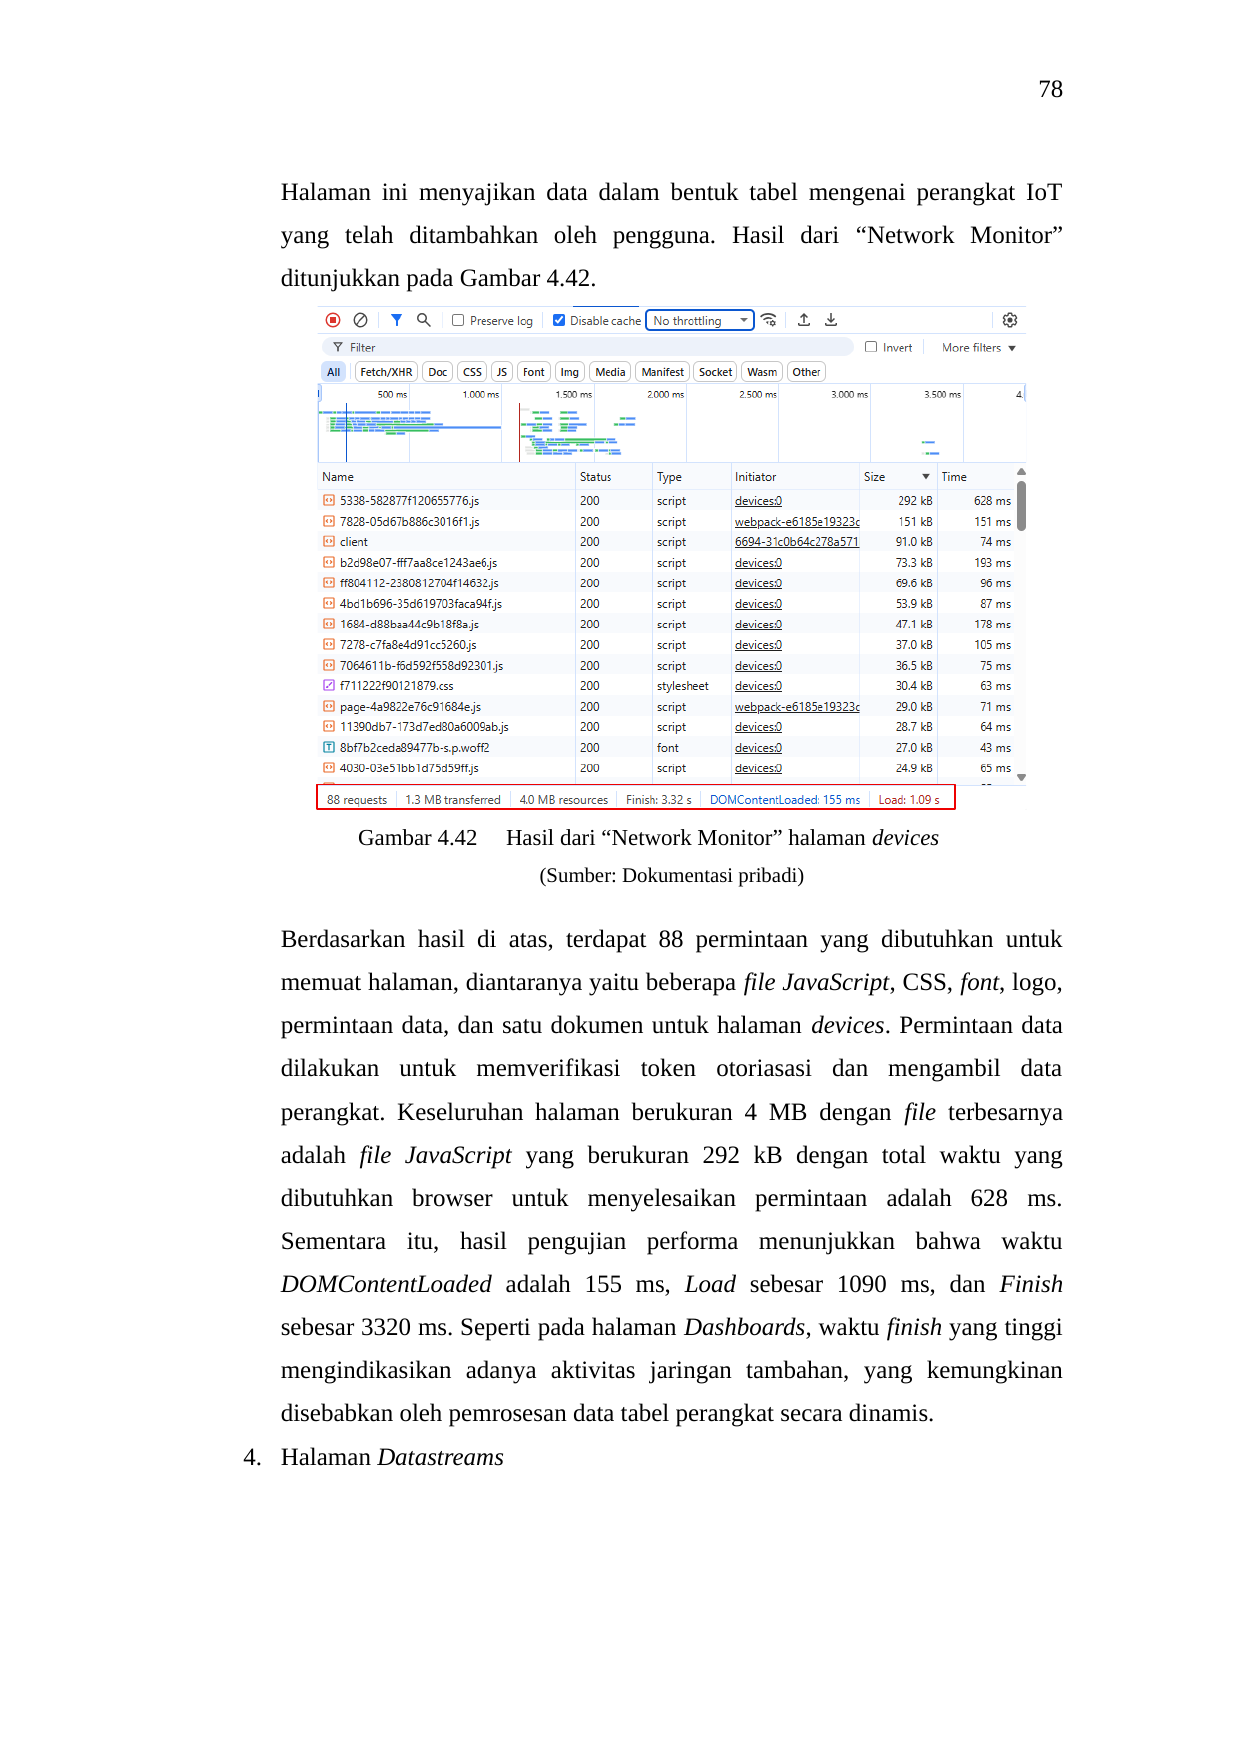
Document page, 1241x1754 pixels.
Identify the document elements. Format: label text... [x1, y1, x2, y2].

list Halaman ini menyajikan data dalam bentuk tabel mengenai perangkat IoT yang telah ditambahkan oleh pengguna. Hasil dari “Network Monitor” ditunjukkan pada Gambar 4.42. [281, 177, 1063, 292]
text Hasil dari “Network Monitor” halaman devices [236, 824, 1063, 850]
text (Sumber: Dokumentasi pribadi) [281, 863, 1063, 887]
picture [317, 306, 1027, 810]
list Halaman Datastreams [243, 1442, 1063, 1470]
list Berdasarkan hasil di atas, terdapat 88 permintaan yang dibutuhkan untuk memuat halaman, diantaranya yaitu beberapa file JavaScript, CSS, font, logo, permintaan data, dan satu dokumen untuk halaman devices. Permintaan data dilakukan untuk memverifikasi token otoriasasi dan mengambil data perangkat. Keseluruhan halaman berukuran 4 MB dengan file terbesarnya adalah file JavaScript yang berukuran 292 kB dengan total waktu yang dibutuhkan browser untuk menyelesaikan permintaan adalah 628 ms. Sementara itu, hasil pengujian performa menunjukkan bahwa waktu DOMContentLoaded adalah 155 ms, Load sebesar 1090 ms, dan Finish sebesar 3320 ms. Seperti pada halaman Dashboards, waktu finish yang tinggi mengindikasikan adanya aktivitas jaringan tambahan, yang kemungkinan disebabkan oleh pemrosesan data tabel perangkat secara dinamis. [281, 924, 1063, 1427]
picture [318, 785, 954, 808]
